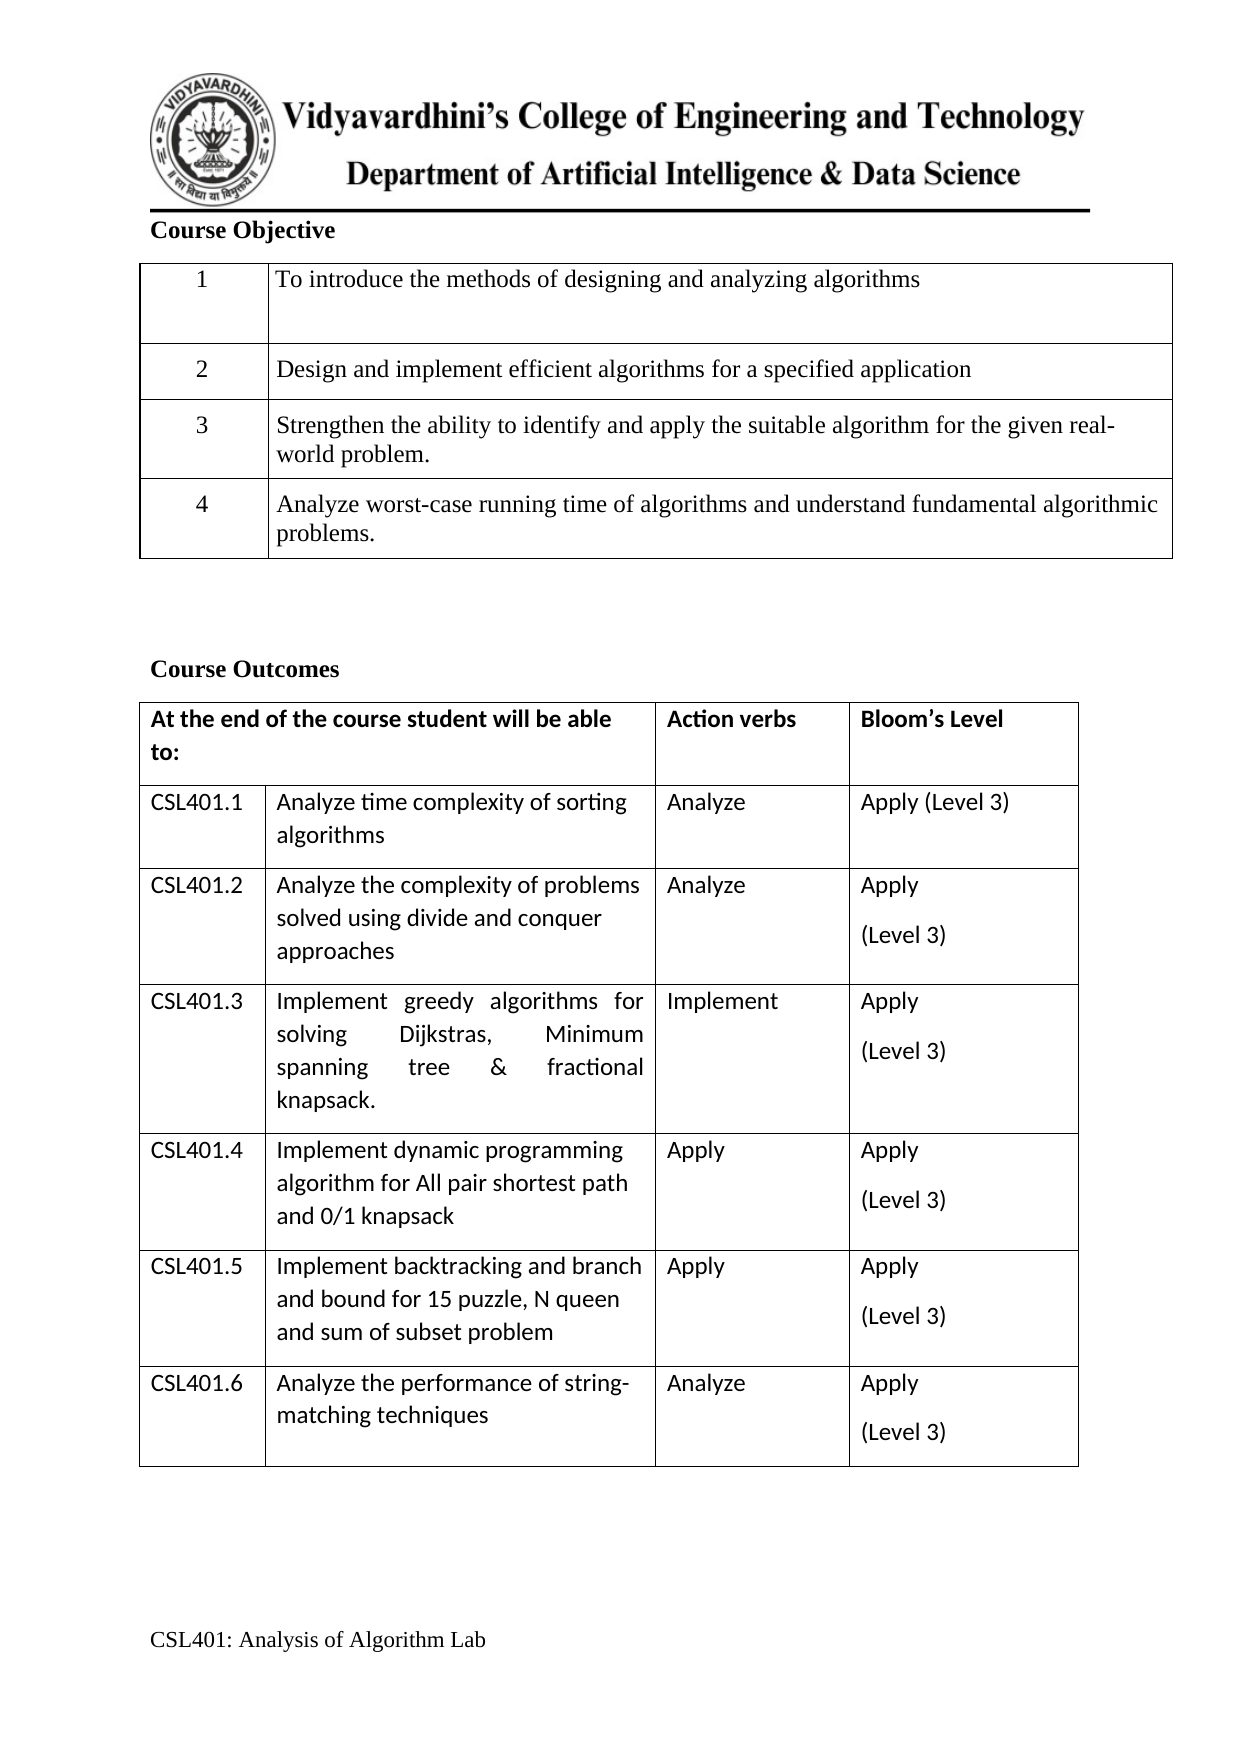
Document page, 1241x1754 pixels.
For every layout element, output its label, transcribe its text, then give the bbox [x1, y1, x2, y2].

table_cell CSL401.6 [140, 1367, 265, 1466]
table_cell Apply (Level 3) [850, 1251, 1078, 1366]
table_cell Apply (Level 3) [850, 1134, 1078, 1249]
table_cell Implement dynamic programming algorithm for All pair shortest path and 0/1 knapsack [266, 1134, 655, 1249]
table_cell CSL401.3 [140, 985, 265, 1133]
table_cell Apply (Level 3) [850, 869, 1078, 984]
table_cell CSL401.5 [140, 1251, 265, 1366]
table_cell Analyze time complexity of sorting algorithms [266, 786, 655, 868]
table_header Action verbs [656, 703, 849, 785]
table_cell CSL401.4 [140, 1134, 265, 1249]
table_cell Analyze worst-case running time of algorithms and understand fundamental algorithmic problems. [269, 479, 1172, 557]
table_cell Apply (Level 3) [850, 1367, 1078, 1466]
table_cell Analyze [656, 1367, 849, 1466]
table_cell Strengthen the ability to identify and apply the suitable algorithm for the given real-world problem. [269, 400, 1172, 478]
picture [150, 73, 1091, 216]
table_cell Analyze the complexity of problems solved using divide and conquer approaches [266, 869, 655, 984]
table_cell 2 [141, 344, 268, 399]
table_header Bloom’s Level [850, 703, 1078, 785]
table_header To introduce the methods of designing and analyzing algorithms [269, 264, 1172, 342]
table_cell Analyze the performance of string-matching techniques [266, 1367, 655, 1466]
table_cell CSL401.1 [140, 786, 265, 868]
text Course Outcomes [150, 654, 1090, 683]
table_cell Apply (Level 3) [850, 786, 1078, 868]
table_cell Apply [656, 1251, 849, 1366]
table_cell Implement [656, 985, 849, 1133]
table_cell Apply [656, 1134, 849, 1249]
table_cell Implement backtracking and branch and bound for 15 puzzle, N queen and sum of subset problem [266, 1251, 655, 1366]
table_cell 3 [141, 400, 268, 478]
table_cell Design and implement efficient algorithms for a specified application [269, 344, 1172, 399]
table_cell 4 [141, 479, 268, 557]
table_header 1 [141, 264, 268, 342]
table_cell Implement greedy algorithms for solving Dijkstras, Minimum spanning tree & fractional knapsack. [266, 985, 655, 1133]
table_cell Apply (Level 3) [850, 985, 1078, 1133]
table_header At the end of the course student will be able to: [140, 703, 655, 785]
table_cell CSL401.2 [140, 869, 265, 984]
table_cell Analyze [656, 786, 849, 868]
table_cell Analyze [656, 869, 849, 984]
text Course Objective [150, 216, 1090, 244]
